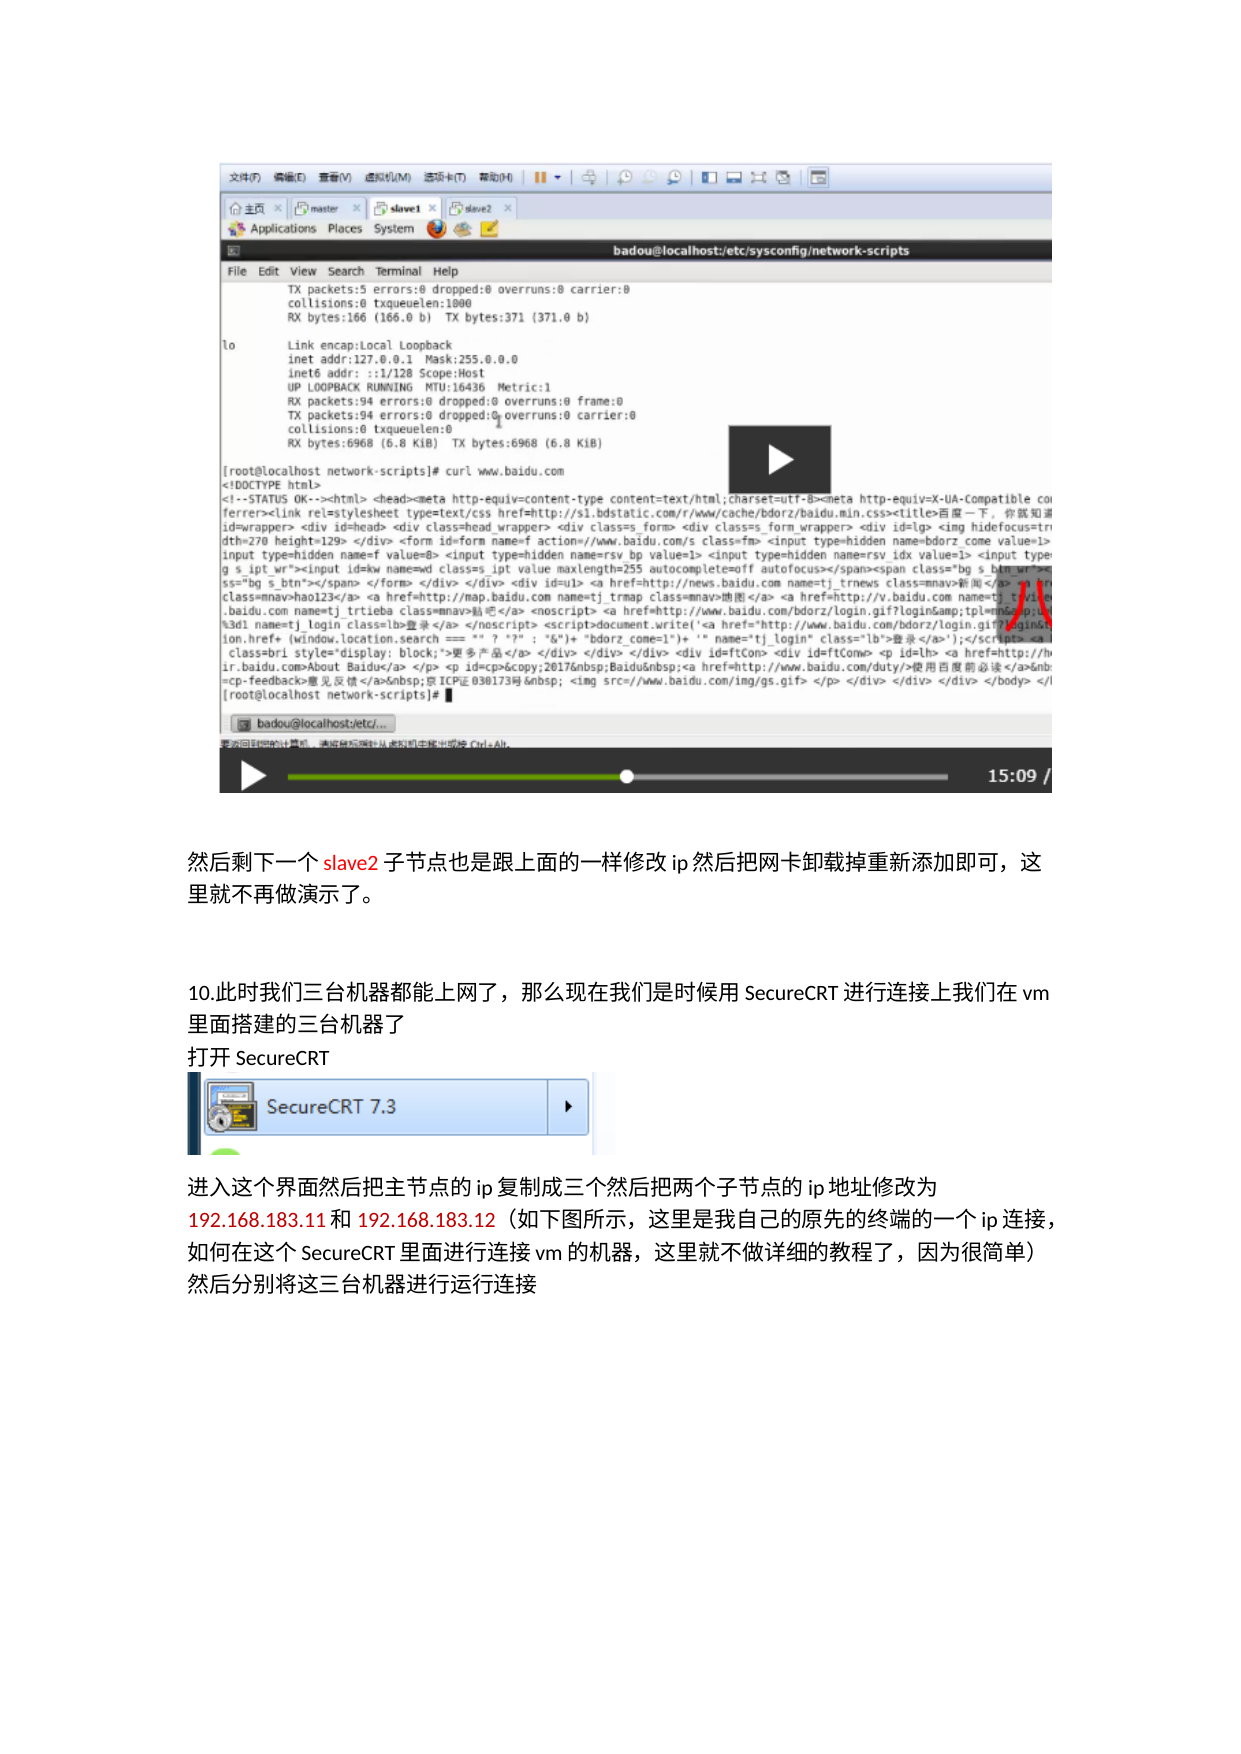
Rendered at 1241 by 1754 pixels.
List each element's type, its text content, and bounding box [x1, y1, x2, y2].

picture [187, 1072, 616, 1155]
list 此时我们三台机器都能上网了，那么现在我们是时候用SecureCRT进行连接上我们在vm里面搭建的三台机器了 [187, 974, 1053, 1039]
list 进入这个界面然后把主节点的ip复制成三个然后把两个子节点的ip地址修改为192.168.183.11和192.168.183.12（如下图所示，这里是我自己的原先的终端的一个ip连接，如何在这个SecureCRT里面进行连接vm的机器，这里就不做详细的教程了，因为很简单） [187, 1169, 1053, 1267]
text 然后剩下一个slave2子节点也是跟上面的一样修改ip然后把网卡卸载掉重新添加即可，这里就不再做演示了。 [187, 844, 1053, 909]
picture [187, 162, 1052, 793]
list 然后分别将这三台机器进行运行连接 [187, 1267, 1053, 1299]
list 打开SecureCRT [187, 1039, 1053, 1072]
